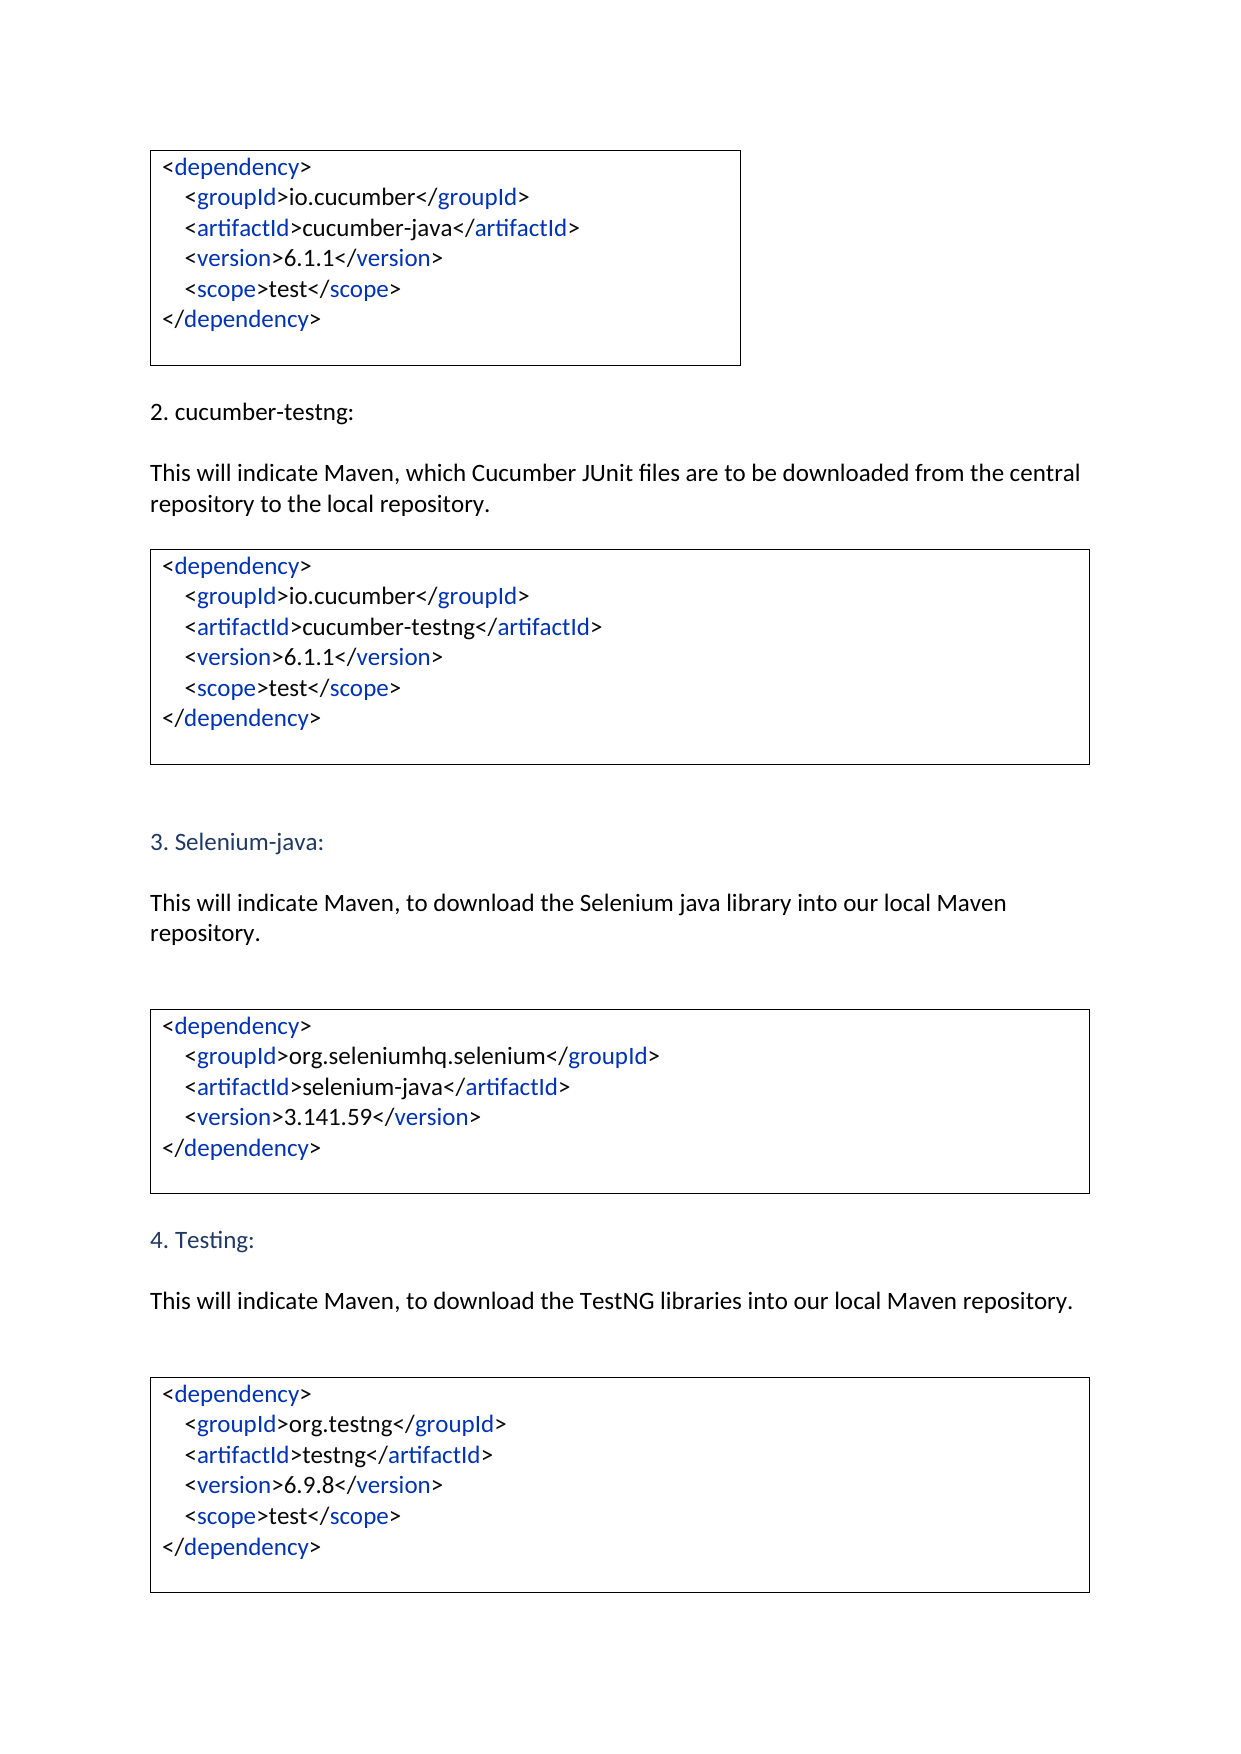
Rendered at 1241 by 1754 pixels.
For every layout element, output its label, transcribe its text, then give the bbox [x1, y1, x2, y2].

table_header <dependency> <groupId>org.testng</groupId> <artifactId>testng</artifactId> <version>6.9.8</version> <scope>test</scope> </dependency> [151, 1378, 1089, 1592]
text 4. Testing: This will indicate Maven, to download the TestNG libraries into our local Maven repository. [150, 1194, 1090, 1347]
text 2. cucumber-testng: [150, 396, 1090, 457]
table_header <dependency> <groupId>io.cucumber</groupId> <artifactId>cucumber-testng</artifactId> <version>6.1.1</version> <scope>test</scope> </dependency> [151, 550, 1089, 763]
table_header <dependency> <groupId>io.cucumber</groupId> <artifactId>cucumber-java</artifactId> <version>6.1.1</version> <scope>test</scope> </dependency> [151, 151, 740, 365]
text This will indicate Maven, to download the Selenium java library into our local Maven repository. [150, 887, 1090, 1009]
table_header <dependency> <groupId>org.seleniumhq.selenium</groupId> <artifactId>selenium-java</artifactId> <version>3.141.59</version> </dependency> [151, 1010, 1089, 1193]
text 3. Selenium-java: [150, 826, 1090, 856]
text This will indicate Maven, which Cucumber JUnit files are to be downloaded from the central repository to the local repository. [150, 457, 1090, 549]
